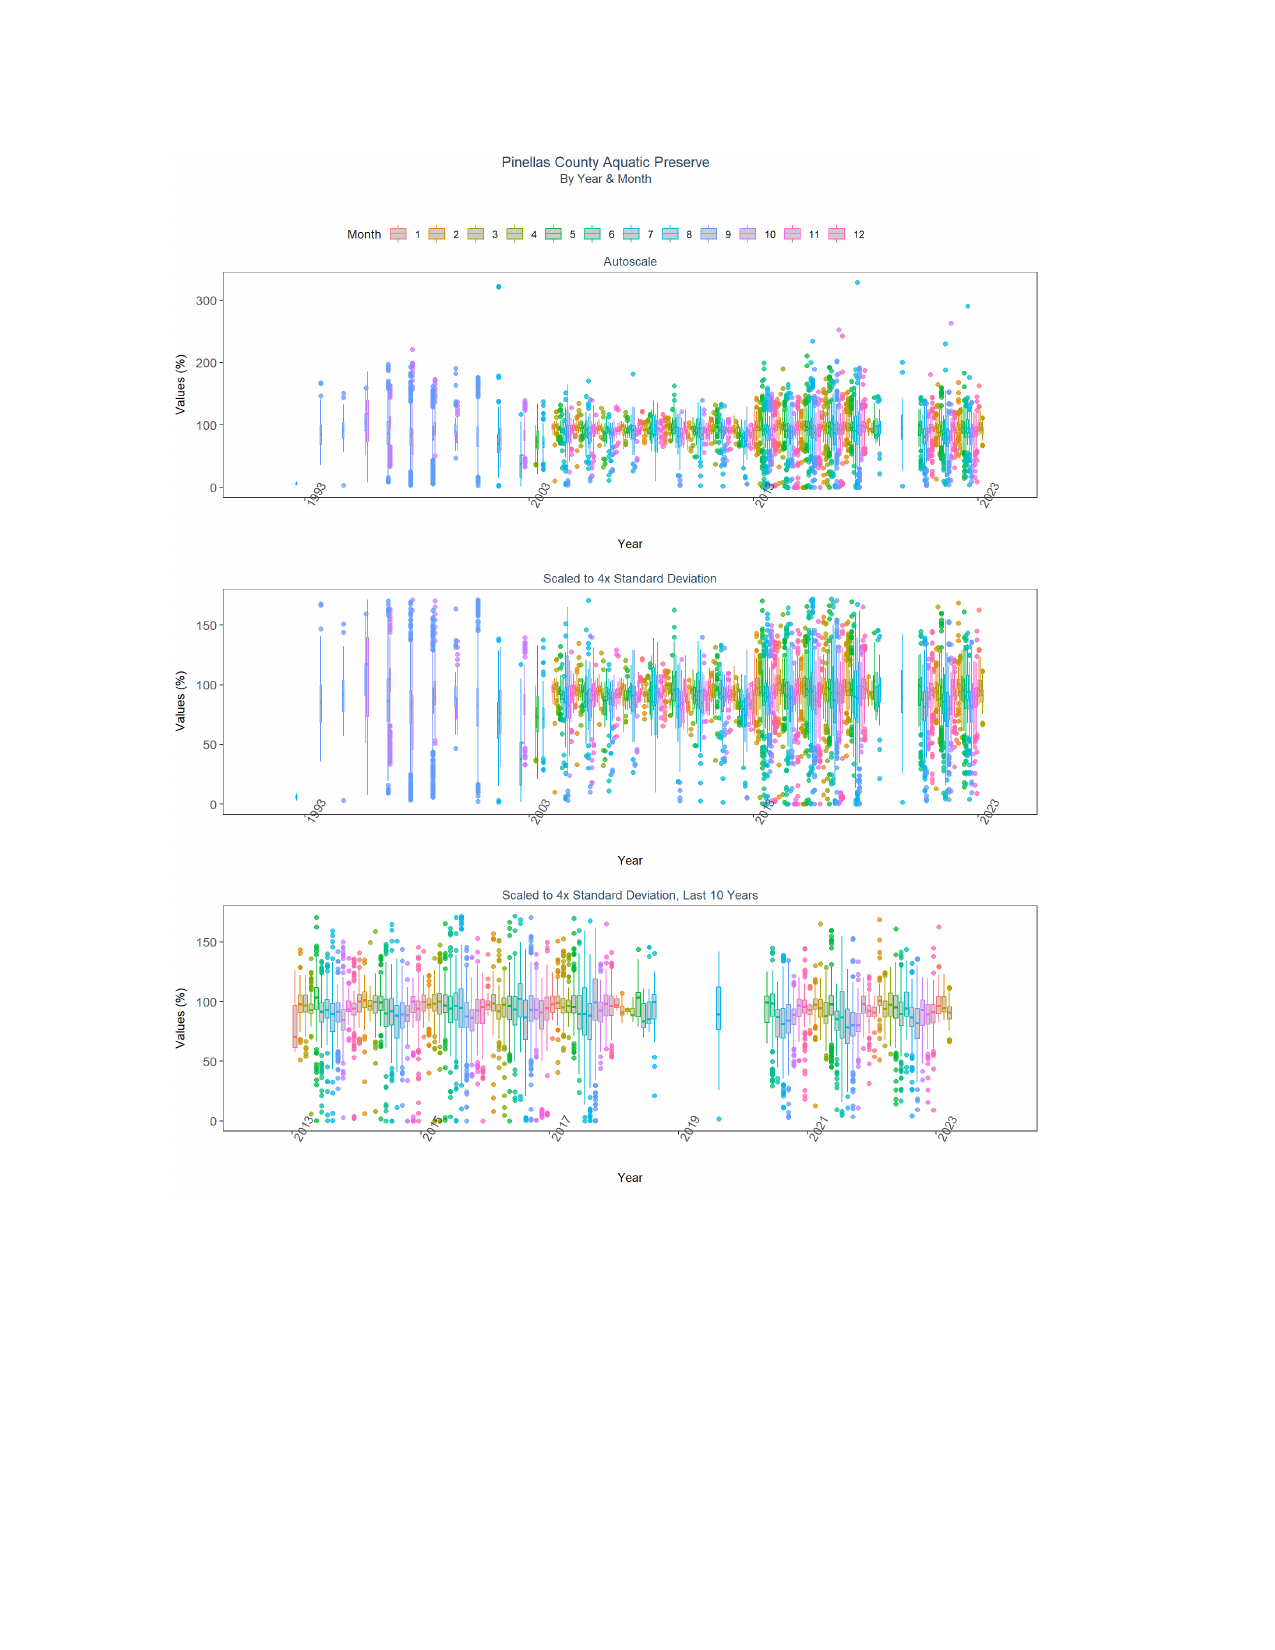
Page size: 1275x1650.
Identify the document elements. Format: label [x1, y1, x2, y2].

picture [168, 150, 1044, 1200]
